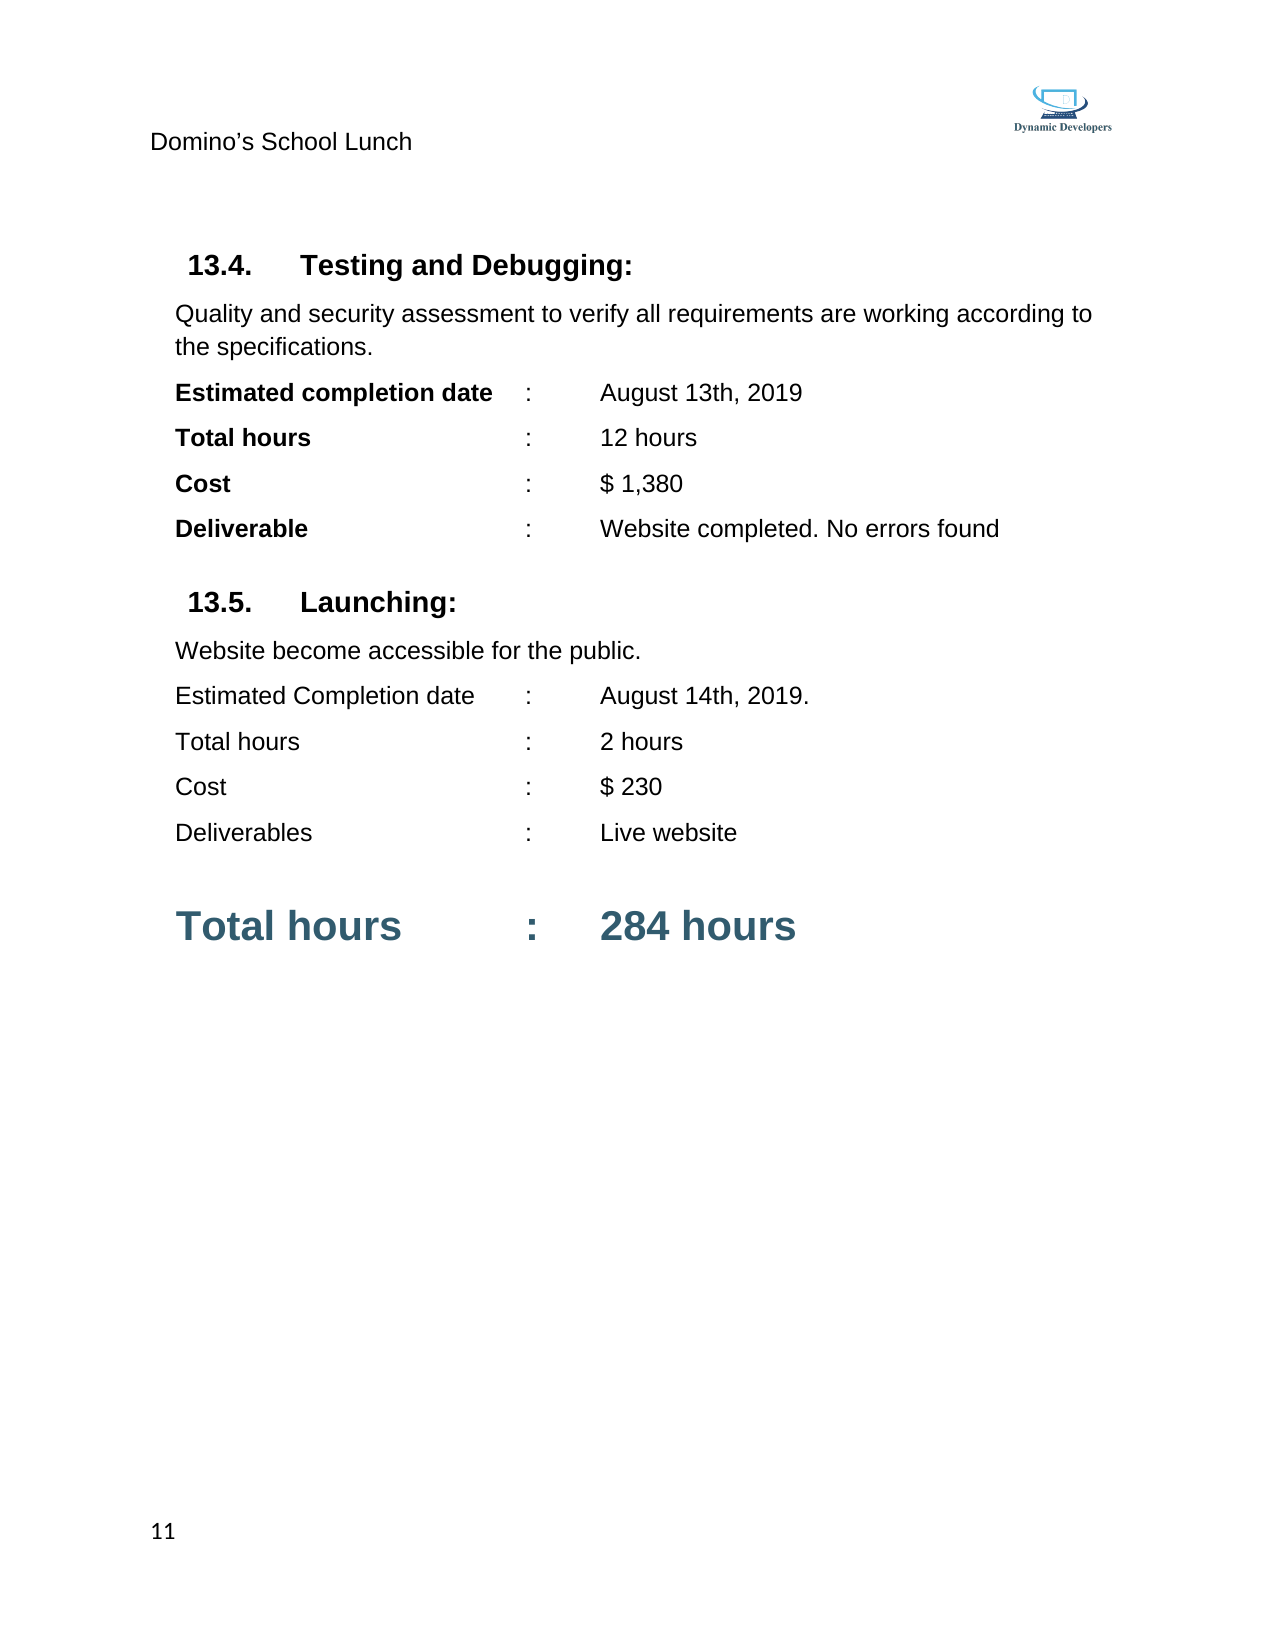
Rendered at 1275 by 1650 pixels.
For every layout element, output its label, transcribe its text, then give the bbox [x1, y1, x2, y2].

picture [996, 73, 1125, 150]
text Total hours : 2 hours [175, 727, 1125, 756]
subtitle Launching: [187, 585, 1125, 618]
text Cost : $ 230 [175, 772, 1125, 801]
text Quality and security assessment to verify all requirements are working according to the specifications. [175, 299, 1125, 361]
text Deliverable : Website completed. No errors found [175, 514, 1125, 543]
text Estimated Completion date : August 14th, 2019. [175, 681, 1125, 710]
text Estimated completion date : August 13th, 2019 [175, 378, 1125, 406]
text Total hours : 284 hours [150, 901, 1125, 949]
text Website become accessible for the public. [175, 636, 1125, 664]
text Total hours : 12 hours [175, 423, 1125, 452]
text Deliverables : Live website [175, 818, 1125, 847]
subtitle Testing and Debugging: [187, 248, 1125, 282]
text Cost : $ 1,380 [175, 469, 1125, 497]
